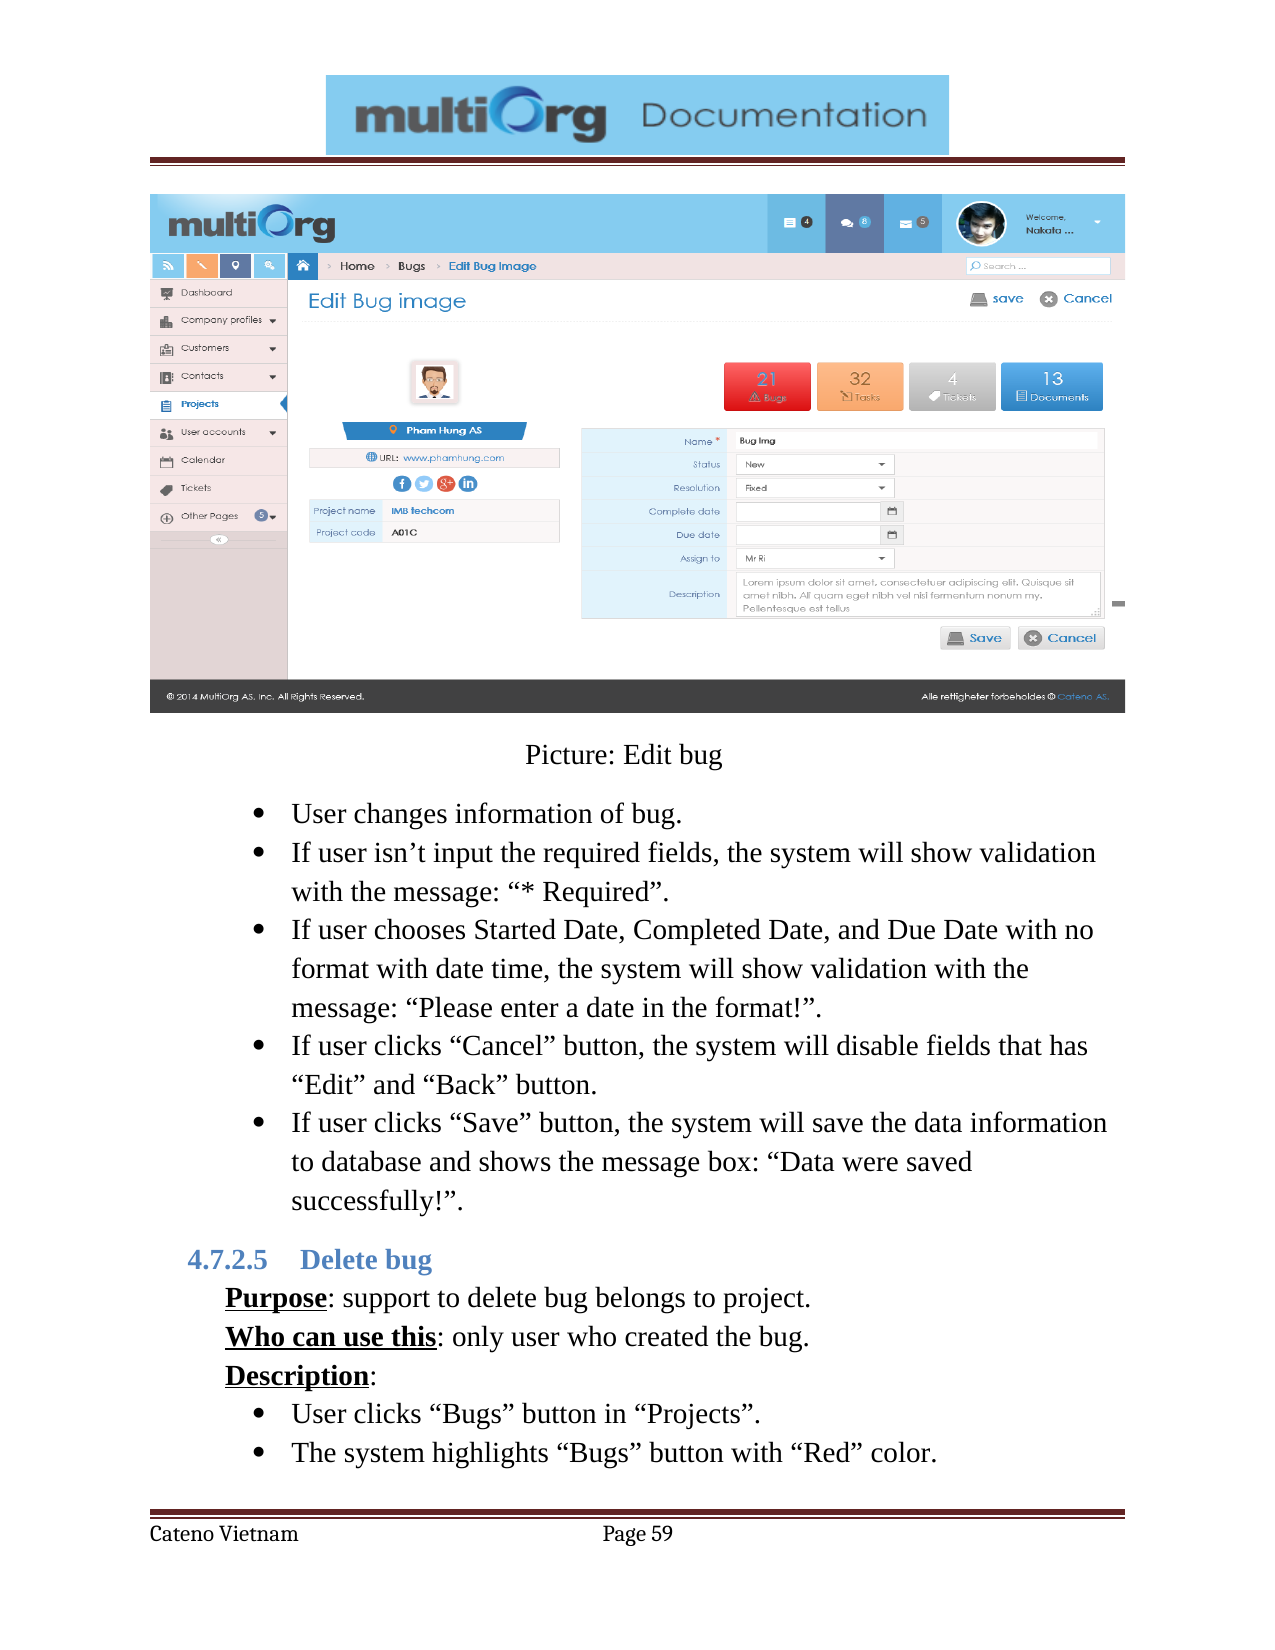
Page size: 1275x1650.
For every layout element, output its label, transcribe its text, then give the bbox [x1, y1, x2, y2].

text Picture: Edit bug [450, 737, 1125, 771]
list Description: [225, 1358, 1125, 1391]
subtitle Delete bug [187, 1242, 1125, 1276]
picture [150, 194, 1125, 713]
list If user isn’t input the required fields, the system will show validation with the message: “* Required”. [254, 835, 1125, 907]
list If user clicks “Cancel” button, the system will disable fields that has “Edit” and “Back” button. [254, 1028, 1125, 1100]
list If user clicks “Save” button, the system will save the data information to database and shows the message box: “Data were saved successfully!”. [254, 1105, 1125, 1216]
list If user chooses Started Date, Completed Date, and Due Date with no format with date time, the system will show validation with the message: “Please enter a date in the format!”. [254, 912, 1125, 1023]
list Who can use this: only user who created the bug. [225, 1319, 1125, 1353]
list The system highlights “Bugs” button with “Red” color. [254, 1435, 1125, 1468]
picture [325, 75, 950, 155]
list User clicks “Bugs” button in “Projects”. [254, 1396, 1125, 1430]
list Purpose: support to delete bug belongs to project. [225, 1281, 1125, 1314]
list User changes information of bug. [254, 797, 1125, 830]
